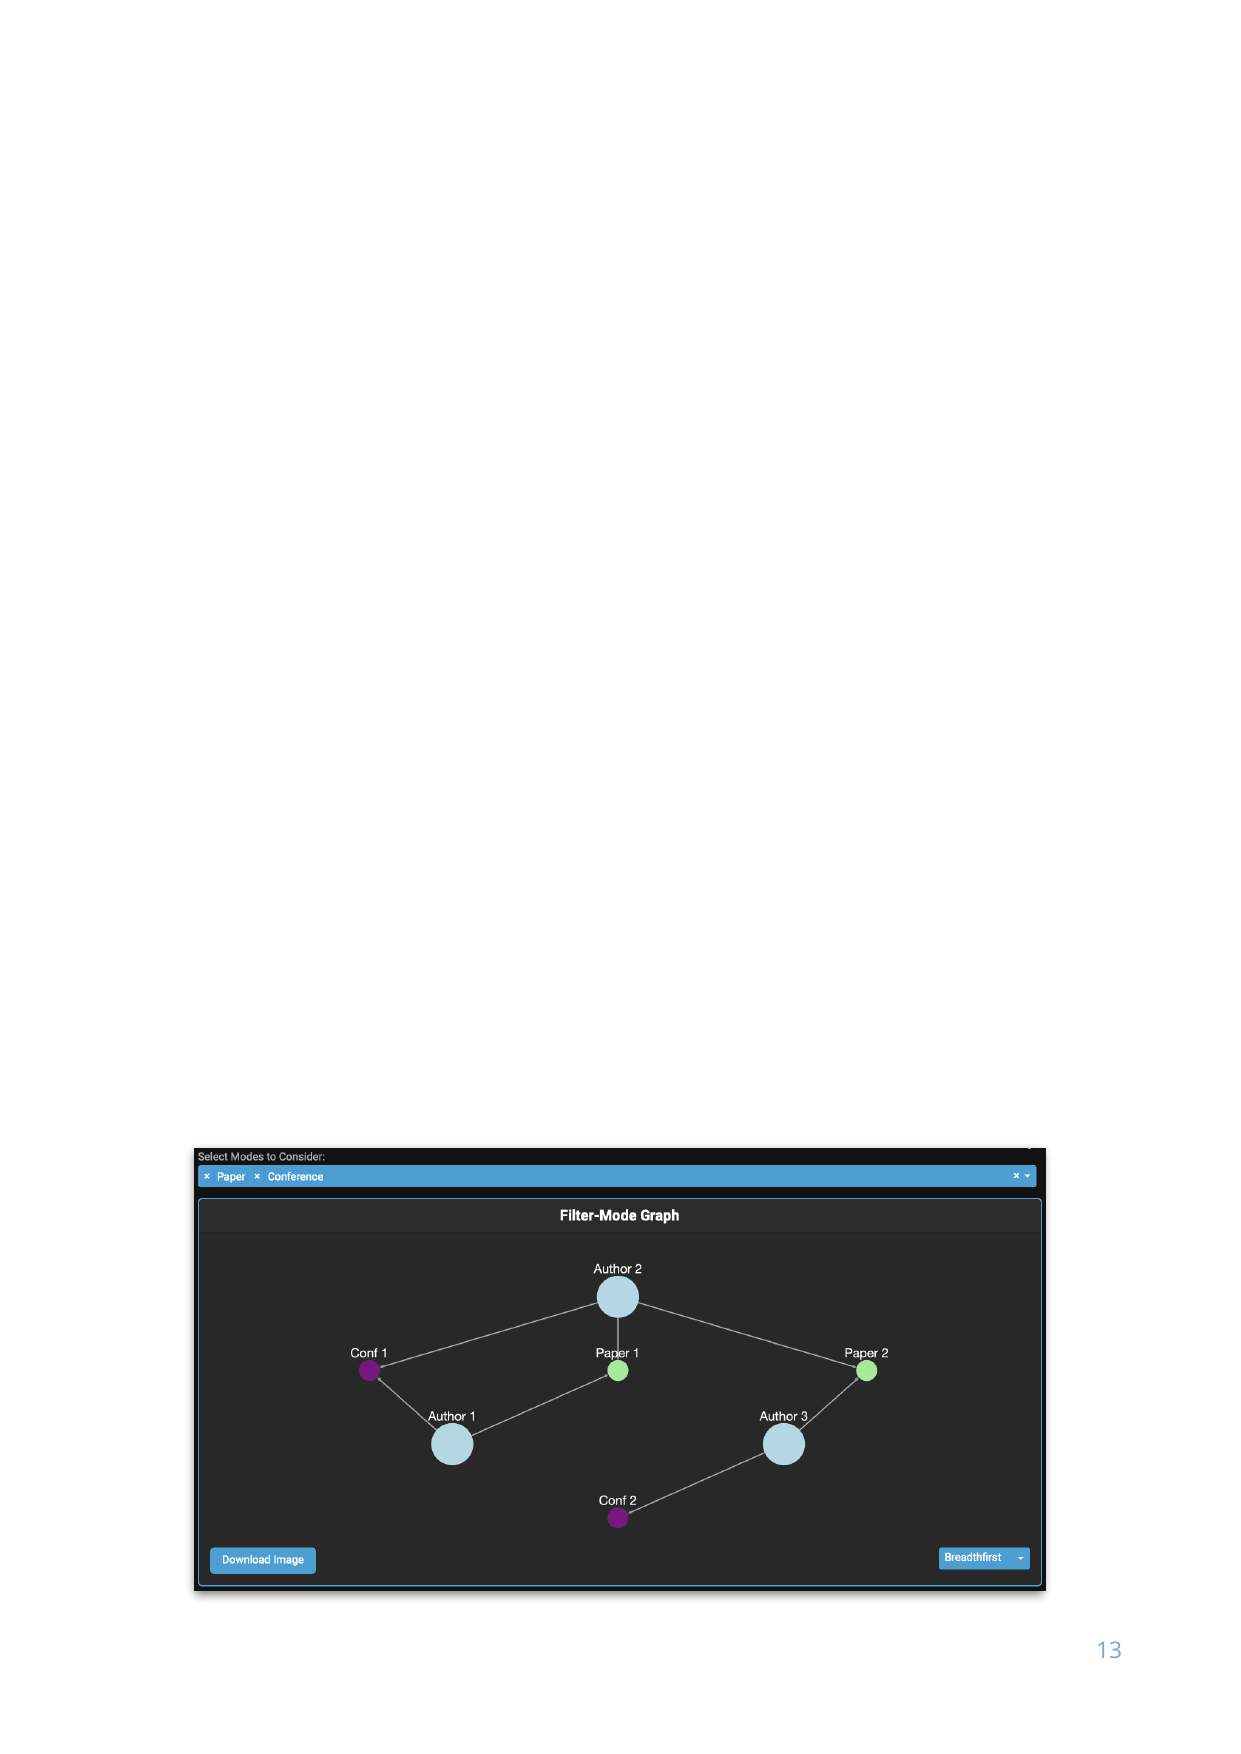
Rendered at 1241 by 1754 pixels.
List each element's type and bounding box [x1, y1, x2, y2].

picture [194, 1148, 1046, 1591]
